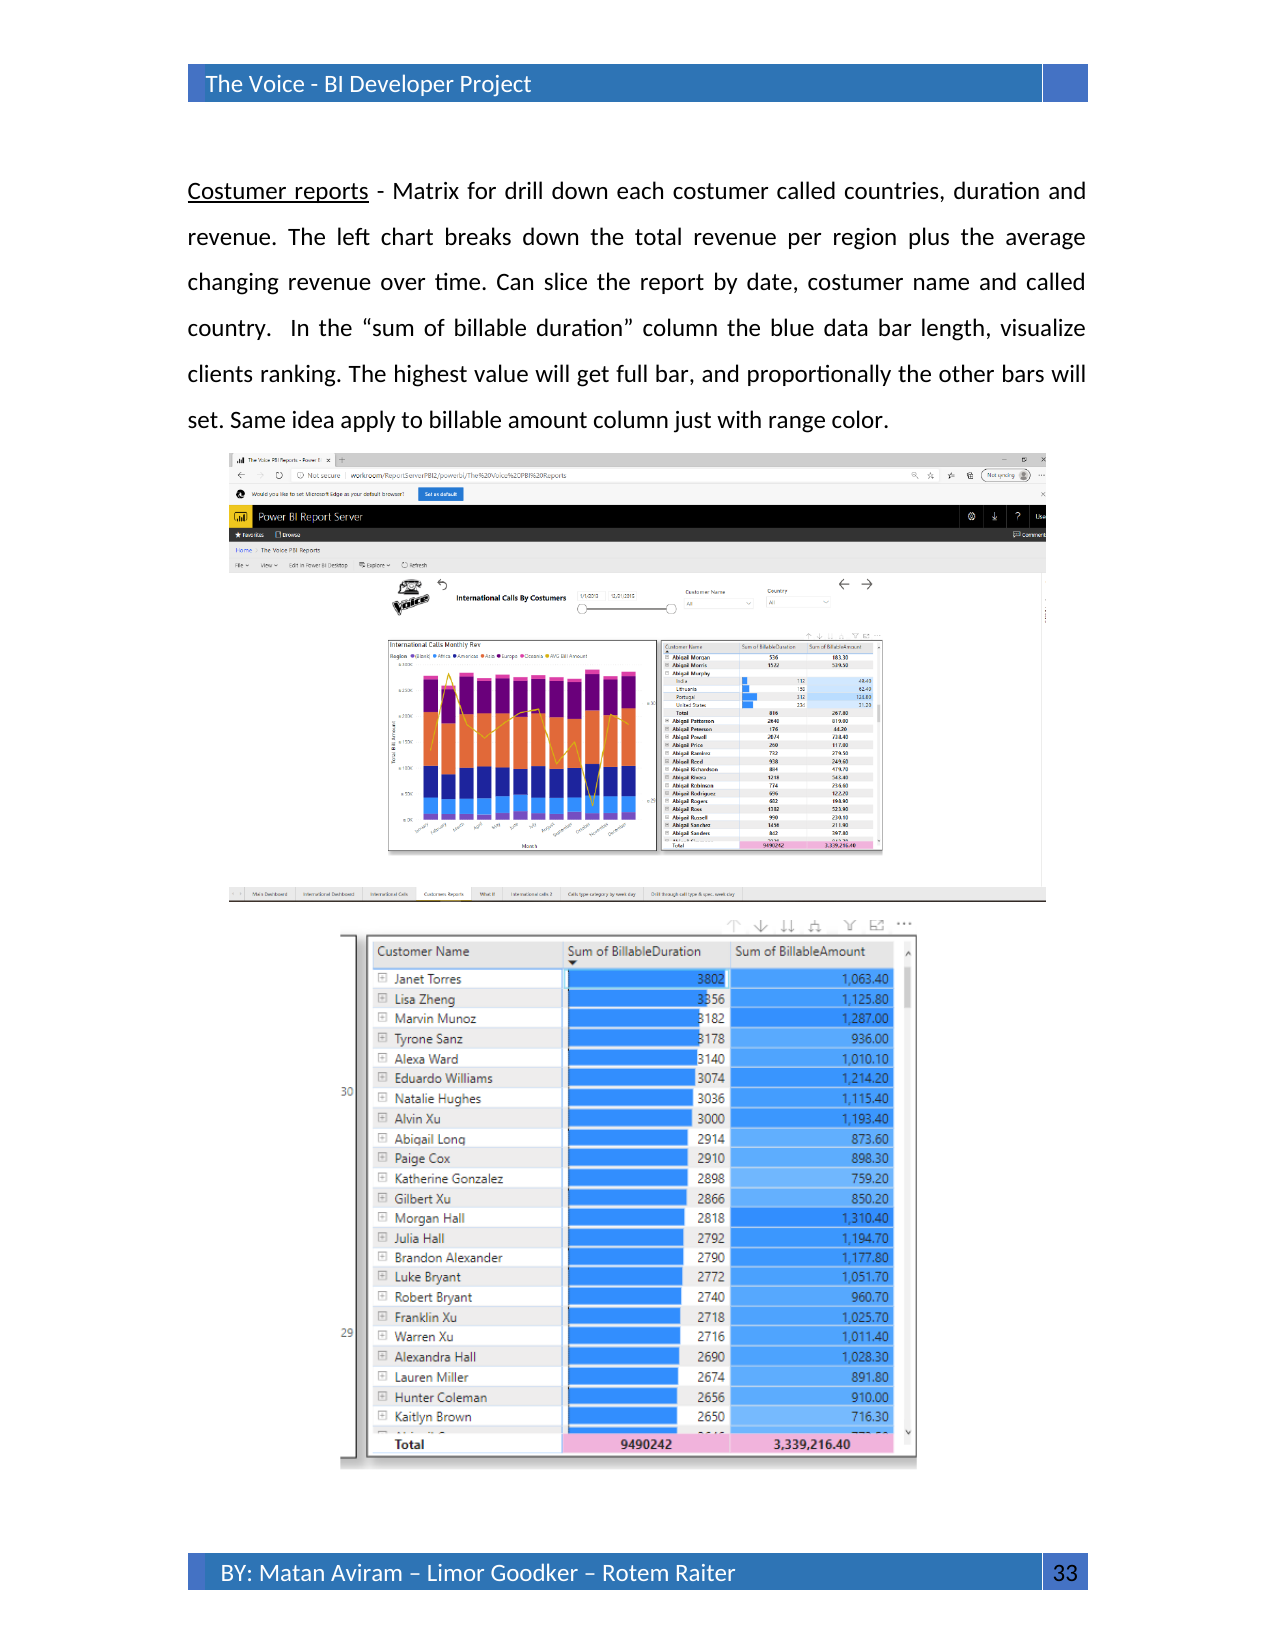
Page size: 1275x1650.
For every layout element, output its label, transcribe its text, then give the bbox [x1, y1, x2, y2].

text Costumer reports - Matrix for drill down each costumer called countries, duration and revenue. The left chart breaks down the total revenue per region plus the average changing revenue over time. Can slice the report by date, costumer name and called country. In the “sum of billable duration” column the blue data bar length, visualize clients ranking. The highest value will get full bar, and proportionally the other bars will set. Same idea apply to billable amount column just with range color. [187, 150, 1087, 434]
picture [229, 453, 1046, 902]
picture [340, 920, 935, 1470]
